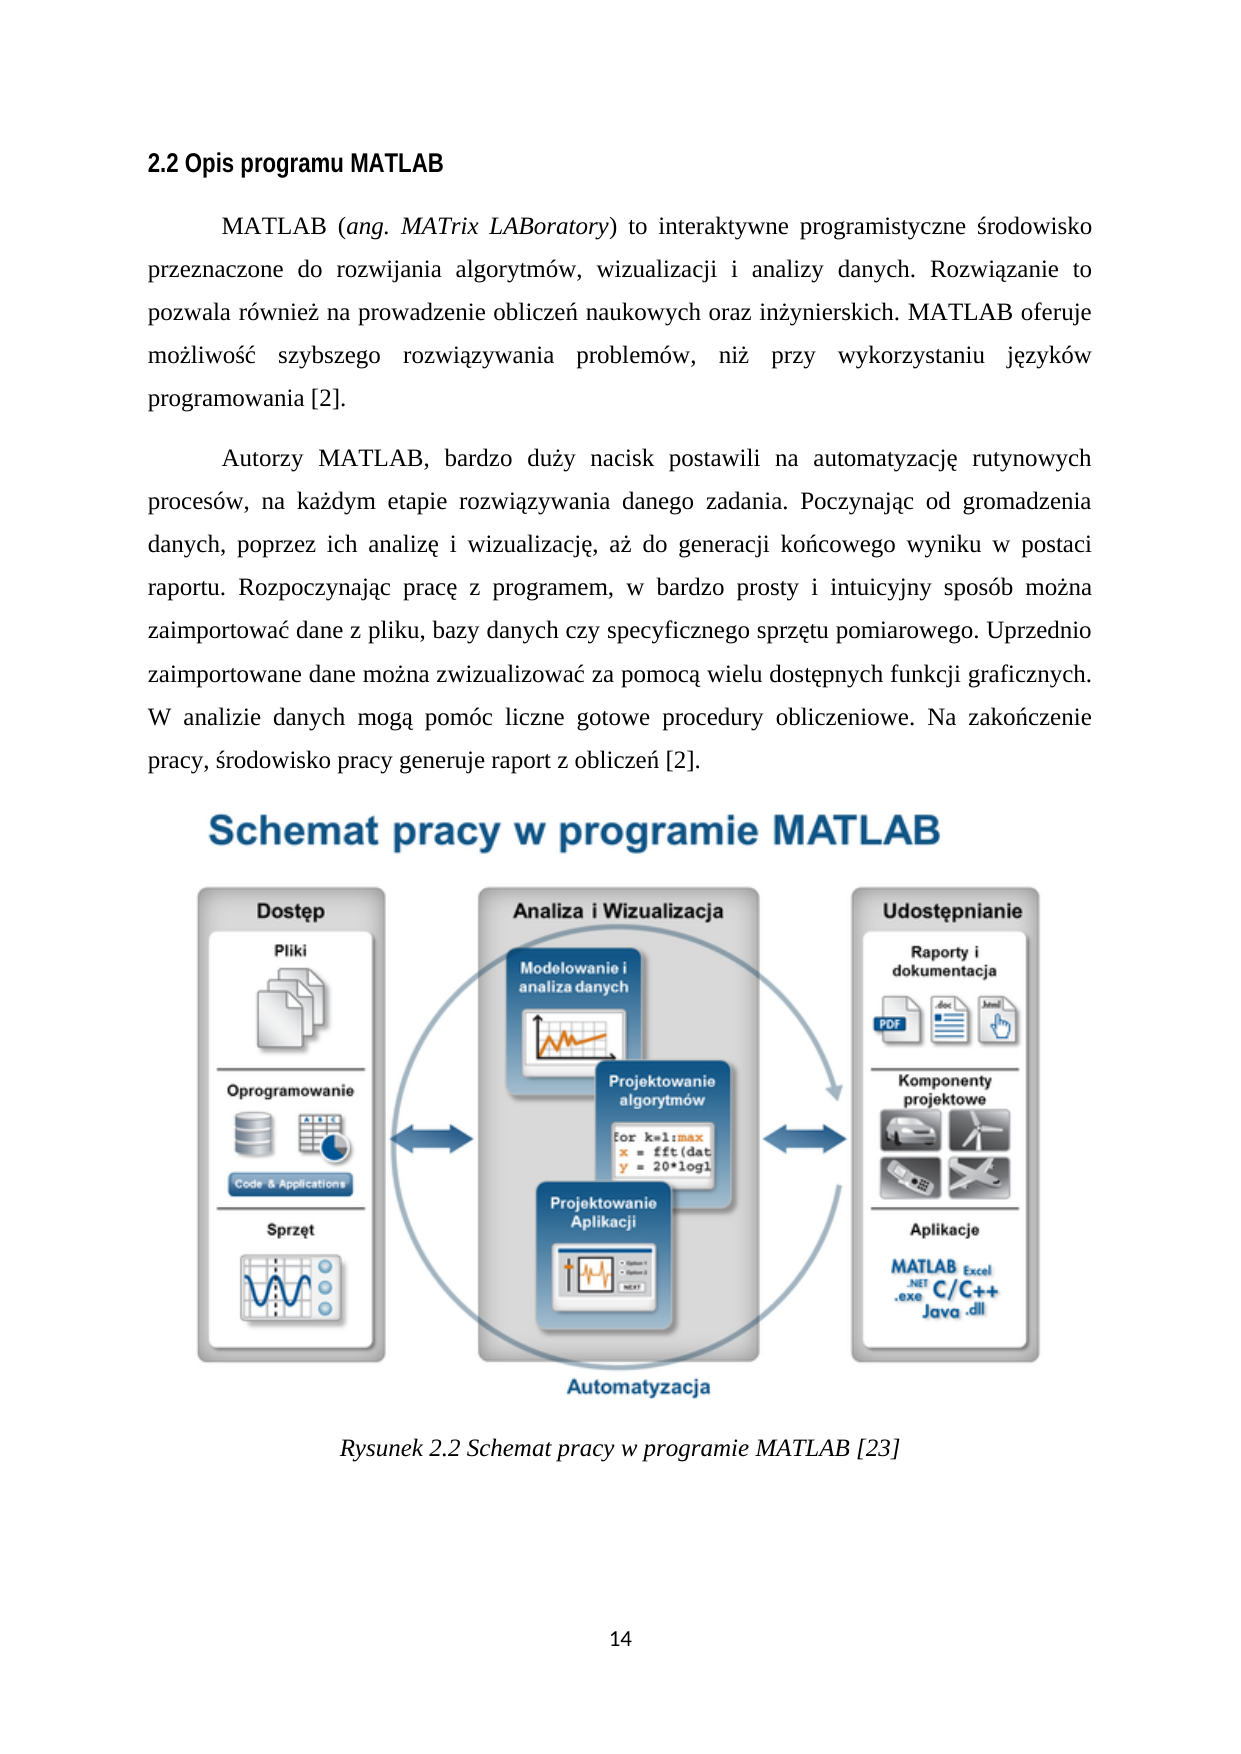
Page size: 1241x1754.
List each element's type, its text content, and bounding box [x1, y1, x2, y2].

text MATLAB (ang. MATrix LABoratory) to interaktywne programistyczne środowisko przeznaczone do rozwijania algorytmów, wizualizacji i analizy danych. Rozwiązanie to pozwala również na prowadzenie obliczeń naukowych oraz inżynierskich. MATLAB oferuje możliwość szybszego rozwiązywania problemów, niż przy wykorzystaniu języków programowania [2]. [148, 211, 1093, 412]
text Rysunek 2.2 Schemat pracy w programie MATLAB [23] [148, 1433, 1093, 1462]
text Autorzy MATLAB, bardzo duży nacisk postawili na automatyzację rutynowych procesów, na każdym etapie rozwiązywania danego zadania. Poczynając od gromadzenia danych, poprzez ich analizę i wizualizację, aż do generacji końcowego wyniku w postaci raportu. Rozpoczynając pracę z programem, w bardzo prosty i intuicyjny sposób można zaimportować dane z pliku, bazy danych czy specyficznego sprzętu pomiarowego. Uprzednio zaimportowane dane można zwizualizować za pomocą wielu dostępnych funkcji graficznych. W analizie danych mogą pomóc liczne gotowe procedury obliczeniowe. Na zakończenie pracy, środowisko pracy generuje raport z obliczeń [2]. [148, 443, 1093, 774]
text 2.2 Opis programu MATLAB [148, 148, 1093, 179]
picture [170, 804, 1070, 1403]
